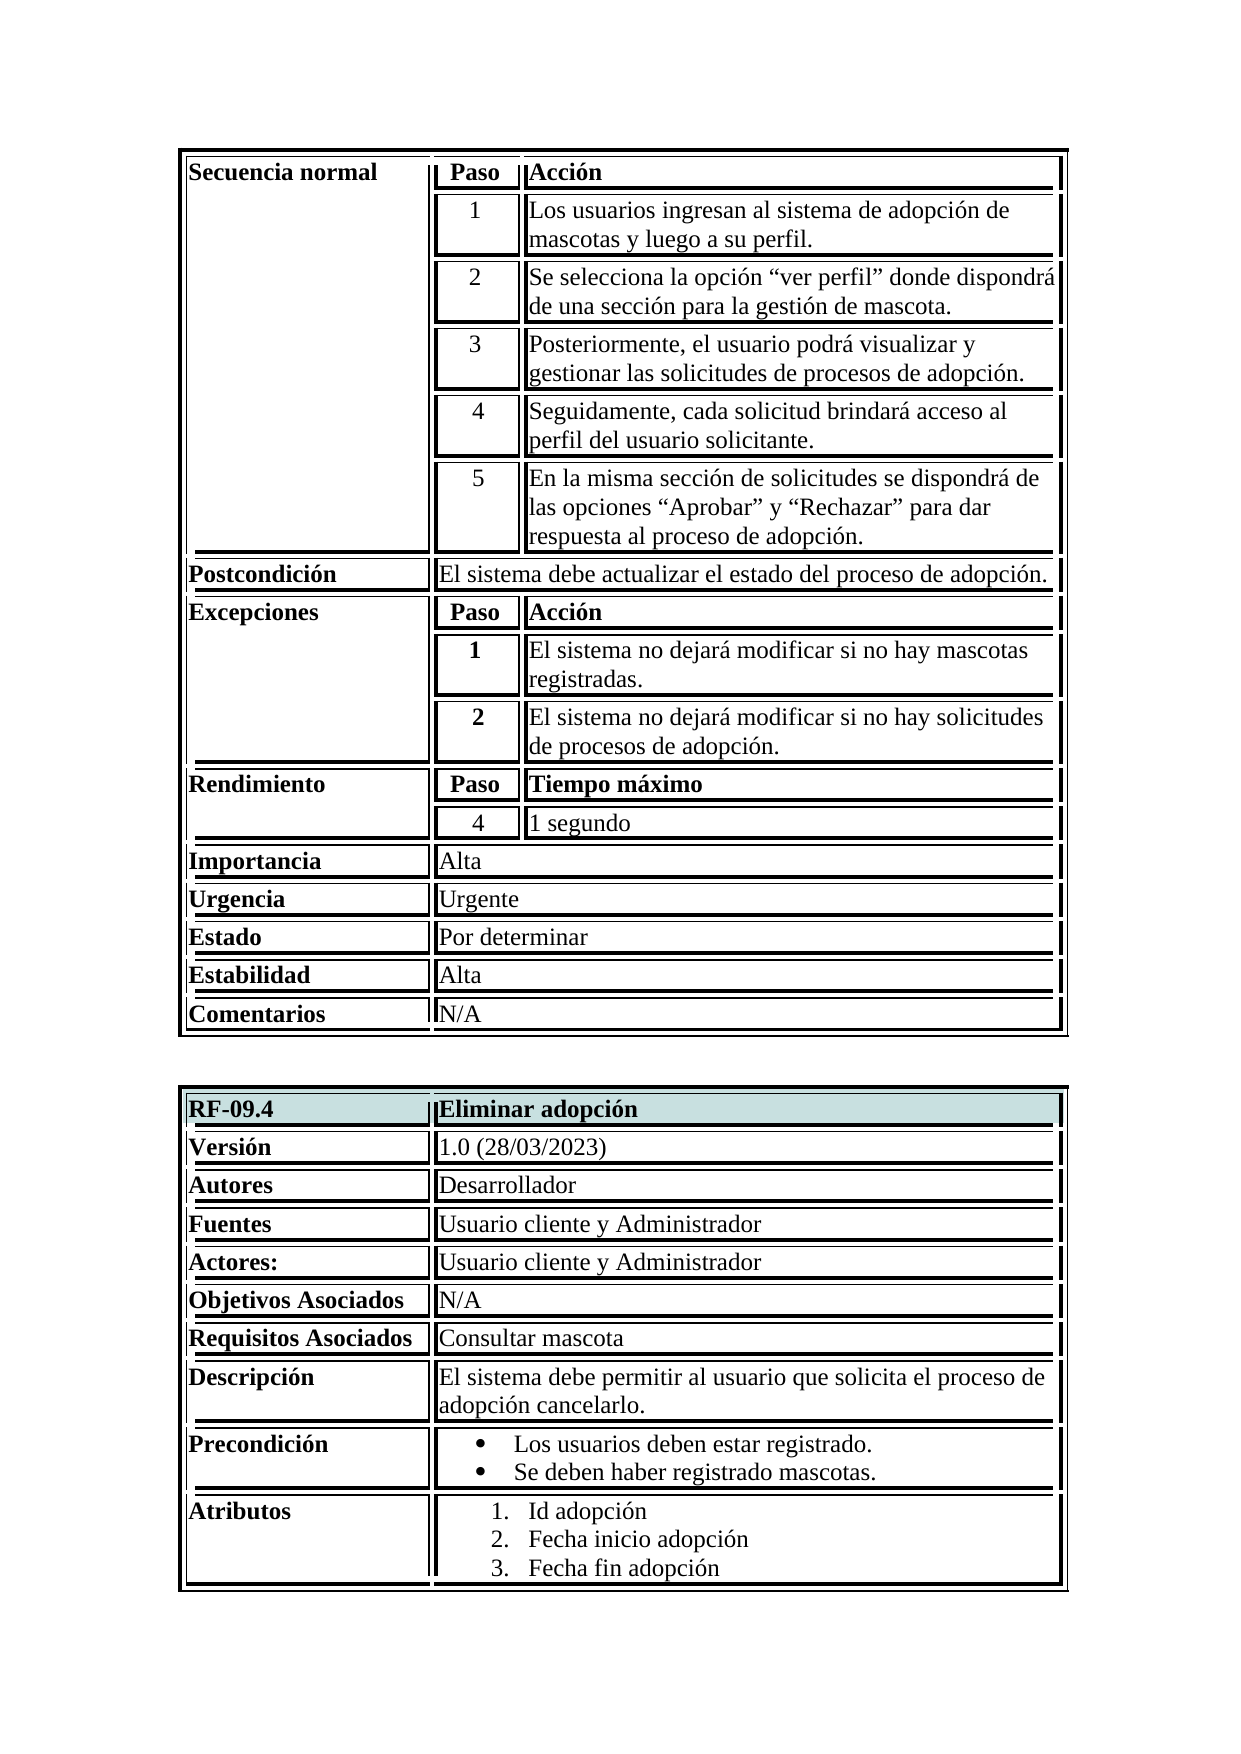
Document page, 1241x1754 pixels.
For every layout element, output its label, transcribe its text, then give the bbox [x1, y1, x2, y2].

table_cell El sistema no dejará modificar si no hay solicitudes de procesos de adopción. [523, 693, 1064, 760]
table_cell 5 [433, 454, 523, 549]
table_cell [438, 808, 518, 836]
table_cell Rendimiento [183, 760, 433, 836]
table_cell 2 [433, 693, 523, 760]
table_cell Paso [433, 760, 523, 798]
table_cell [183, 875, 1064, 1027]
table_cell Paso [433, 152, 523, 186]
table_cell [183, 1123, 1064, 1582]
table_cell Paso [433, 589, 523, 626]
table_cell Secuencia normal [183, 152, 433, 549]
table_cell 4 [433, 387, 523, 454]
table_cell Acción [523, 588, 1064, 626]
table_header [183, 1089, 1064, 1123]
table_cell Seguidamente, cada solicitud brindará acceso al perfil del usuario solicitante. [523, 387, 1064, 454]
table_cell El sistema no dejará modificar si no hay mascotas registradas. [523, 626, 1064, 693]
table_cell Los usuarios ingresan al sistema de adopción de mascotas y luego a su perfil. [523, 186, 1064, 253]
table_cell Tiempo máximo [523, 760, 1064, 798]
table_cell Postcondición [183, 550, 433, 588]
table_cell 1 [433, 186, 523, 253]
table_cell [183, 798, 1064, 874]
table_cell Acción [523, 152, 1064, 186]
table_cell 3 [433, 320, 523, 387]
table_cell En la misma sección de solicitudes se dispondrá de las opciones “Aprobar” y “Rechazar” para dar respuesta al proceso de adopción. [523, 454, 1064, 549]
table_cell 2 [433, 253, 523, 320]
table_cell Posteriormente, el usuario podrá visualizar y gestionar las solicitudes de procesos de adopción. [523, 320, 1064, 387]
table_cell 1 [433, 626, 523, 693]
table_cell Excepciones [183, 588, 433, 760]
table_cell El sistema debe actualizar el estado del proceso de adopción. [433, 550, 1064, 588]
table_cell Se selecciona la opción “ver perfil” donde dispondrá de una sección para la gestión de mascota. [523, 253, 1064, 320]
